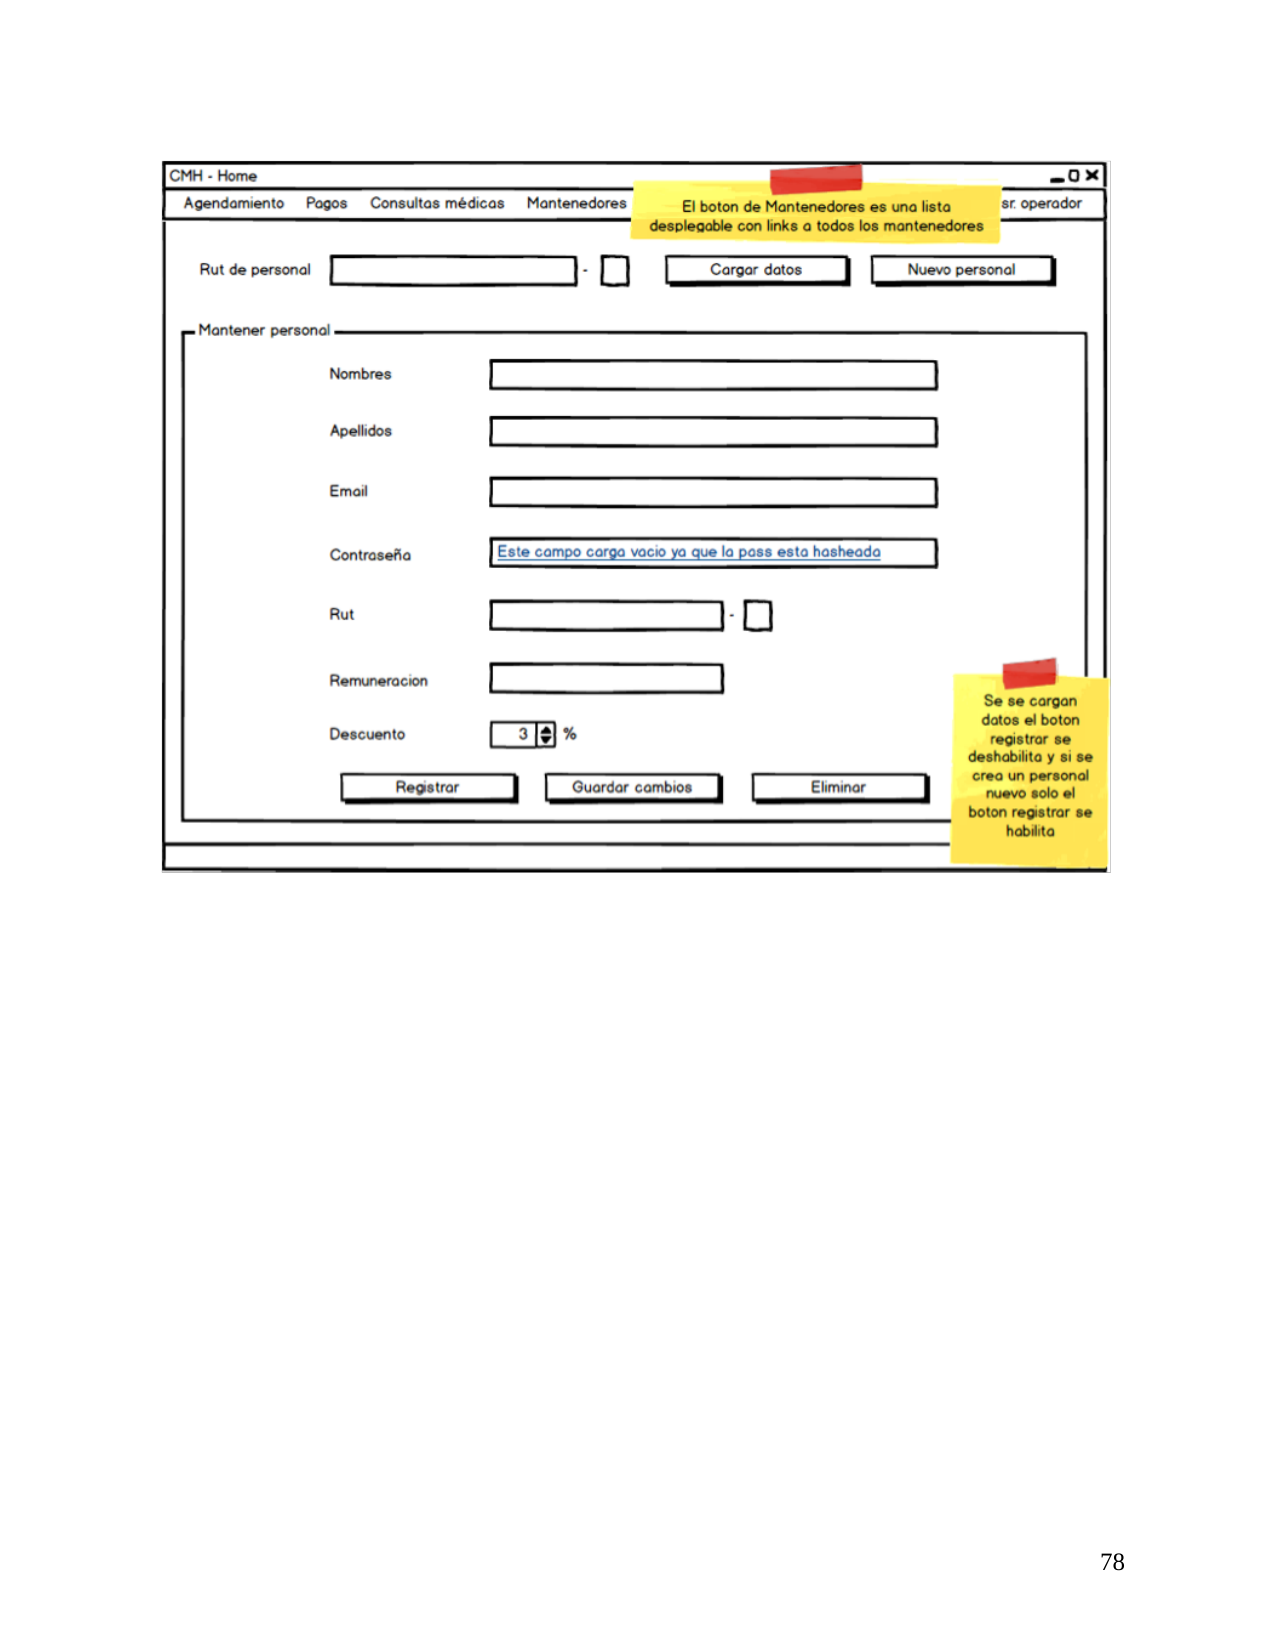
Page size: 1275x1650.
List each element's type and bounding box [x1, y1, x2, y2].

picture [150, 150, 1123, 903]
